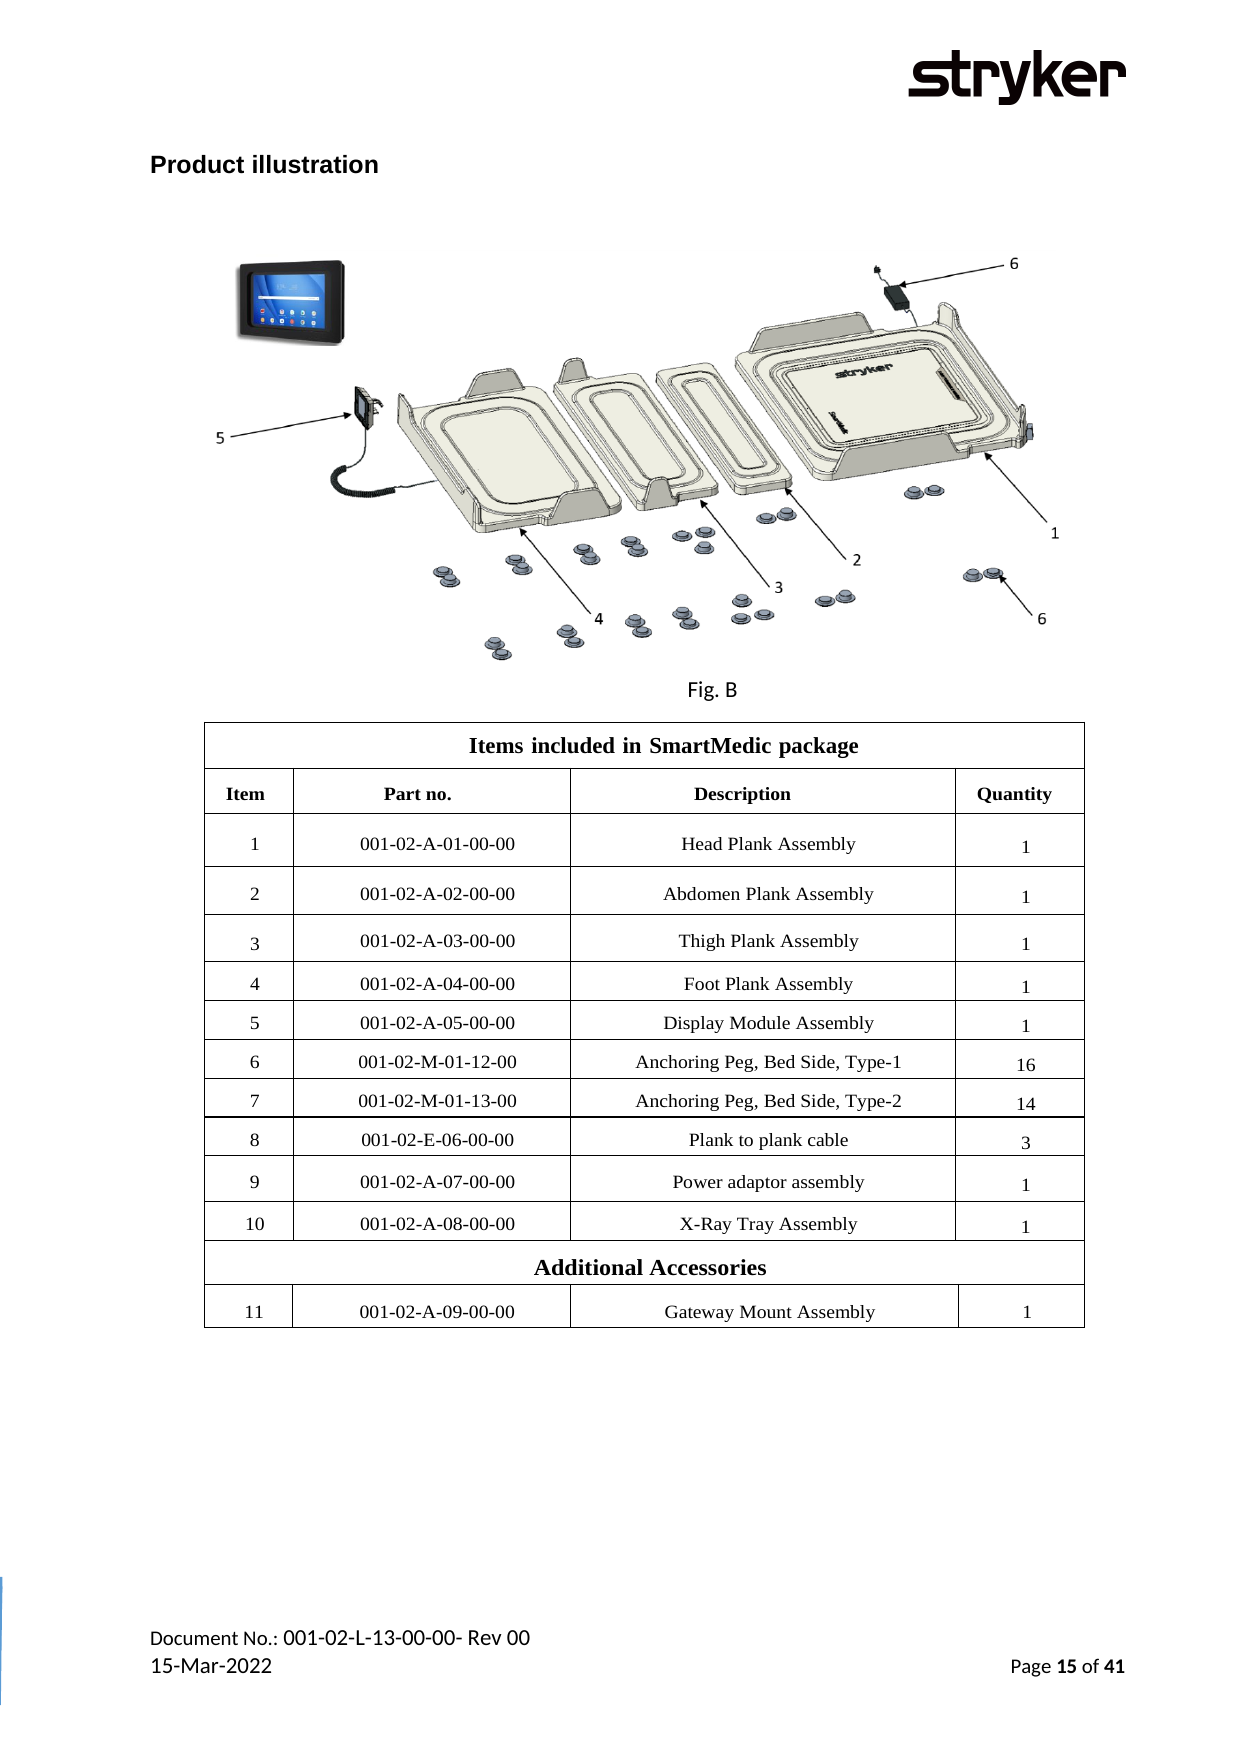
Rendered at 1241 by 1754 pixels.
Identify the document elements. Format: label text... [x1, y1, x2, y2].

table_cell 1 [956, 1202, 1084, 1240]
table_cell 1 [956, 814, 1084, 866]
table_cell 16 [956, 1040, 1084, 1078]
table_cell 6 [205, 1040, 293, 1078]
table_cell 10 [205, 1202, 293, 1240]
table_cell 8 [205, 1118, 293, 1155]
table_cell Anchoring Peg, Bed Side, Type-2 [571, 1079, 955, 1116]
table_cell Quantity [956, 769, 1084, 813]
table_cell Head Plank Assembly [571, 814, 955, 866]
text Fig. B [150, 675, 1090, 703]
table_cell Part no. [294, 769, 570, 813]
table_cell 3 [205, 915, 293, 961]
table_cell 5 [205, 1001, 293, 1039]
table_cell 001-02-A-05-00-00 [294, 1001, 570, 1039]
table_cell 7 [205, 1079, 293, 1116]
table_cell 1 [205, 814, 293, 866]
table_cell X-Ray Tray Assembly [571, 1202, 955, 1240]
table_cell Item [205, 769, 293, 813]
table_cell Power adaptor assembly [571, 1156, 955, 1201]
table_cell 001-02-A-04-00-00 [294, 962, 570, 1000]
table_cell Additional Accessories [205, 1241, 1084, 1284]
table_cell 1 [956, 1156, 1084, 1201]
table_cell 1 [956, 1001, 1084, 1039]
table_cell 3 [956, 1118, 1084, 1155]
table_cell Anchoring Peg, Bed Side, Type-1 [571, 1040, 955, 1078]
table_header Items included in SmartMedic package [205, 723, 1084, 767]
table_cell Foot Plank Assembly [571, 962, 955, 1000]
table_cell Plank to plank cable [571, 1118, 955, 1155]
subtitle Product illustration [150, 150, 1090, 179]
table_cell 9 [205, 1156, 293, 1201]
table_cell Display Module Assembly [571, 1001, 955, 1039]
table_cell Description [571, 769, 955, 813]
table_cell 2 [205, 867, 293, 914]
table_cell 1 [956, 962, 1084, 1000]
picture [209, 245, 1061, 664]
table_cell Thigh Plank Assembly [571, 915, 955, 961]
table_cell 1 [956, 915, 1084, 961]
table_cell 001-02-A-03-00-00 [294, 915, 570, 961]
table_cell 001-02-A-07-00-00 [294, 1156, 570, 1201]
table_cell 001-02-A-01-00-00 [294, 814, 570, 866]
picture [908, 50, 1126, 105]
table_cell 001-02-A-09-00-00 [293, 1285, 570, 1327]
table_cell Abdomen Plank Assembly [571, 867, 955, 914]
table_cell 14 [956, 1079, 1084, 1116]
table_cell 1 [959, 1285, 1084, 1327]
table_cell 1 [956, 867, 1084, 914]
table_cell 001-02-E-06-00-00 [294, 1118, 570, 1155]
table_cell 001-02-M-01-12-00 [294, 1040, 570, 1078]
table_cell 001-02-A-02-00-00 [294, 867, 570, 914]
table_cell 001-02-M-01-13-00 [294, 1079, 570, 1116]
table_cell 4 [205, 962, 293, 1000]
table_cell Gateway Mount Assembly [571, 1285, 958, 1327]
table_cell 11 [205, 1285, 292, 1327]
table_cell 001-02-A-08-00-00 [294, 1202, 570, 1240]
